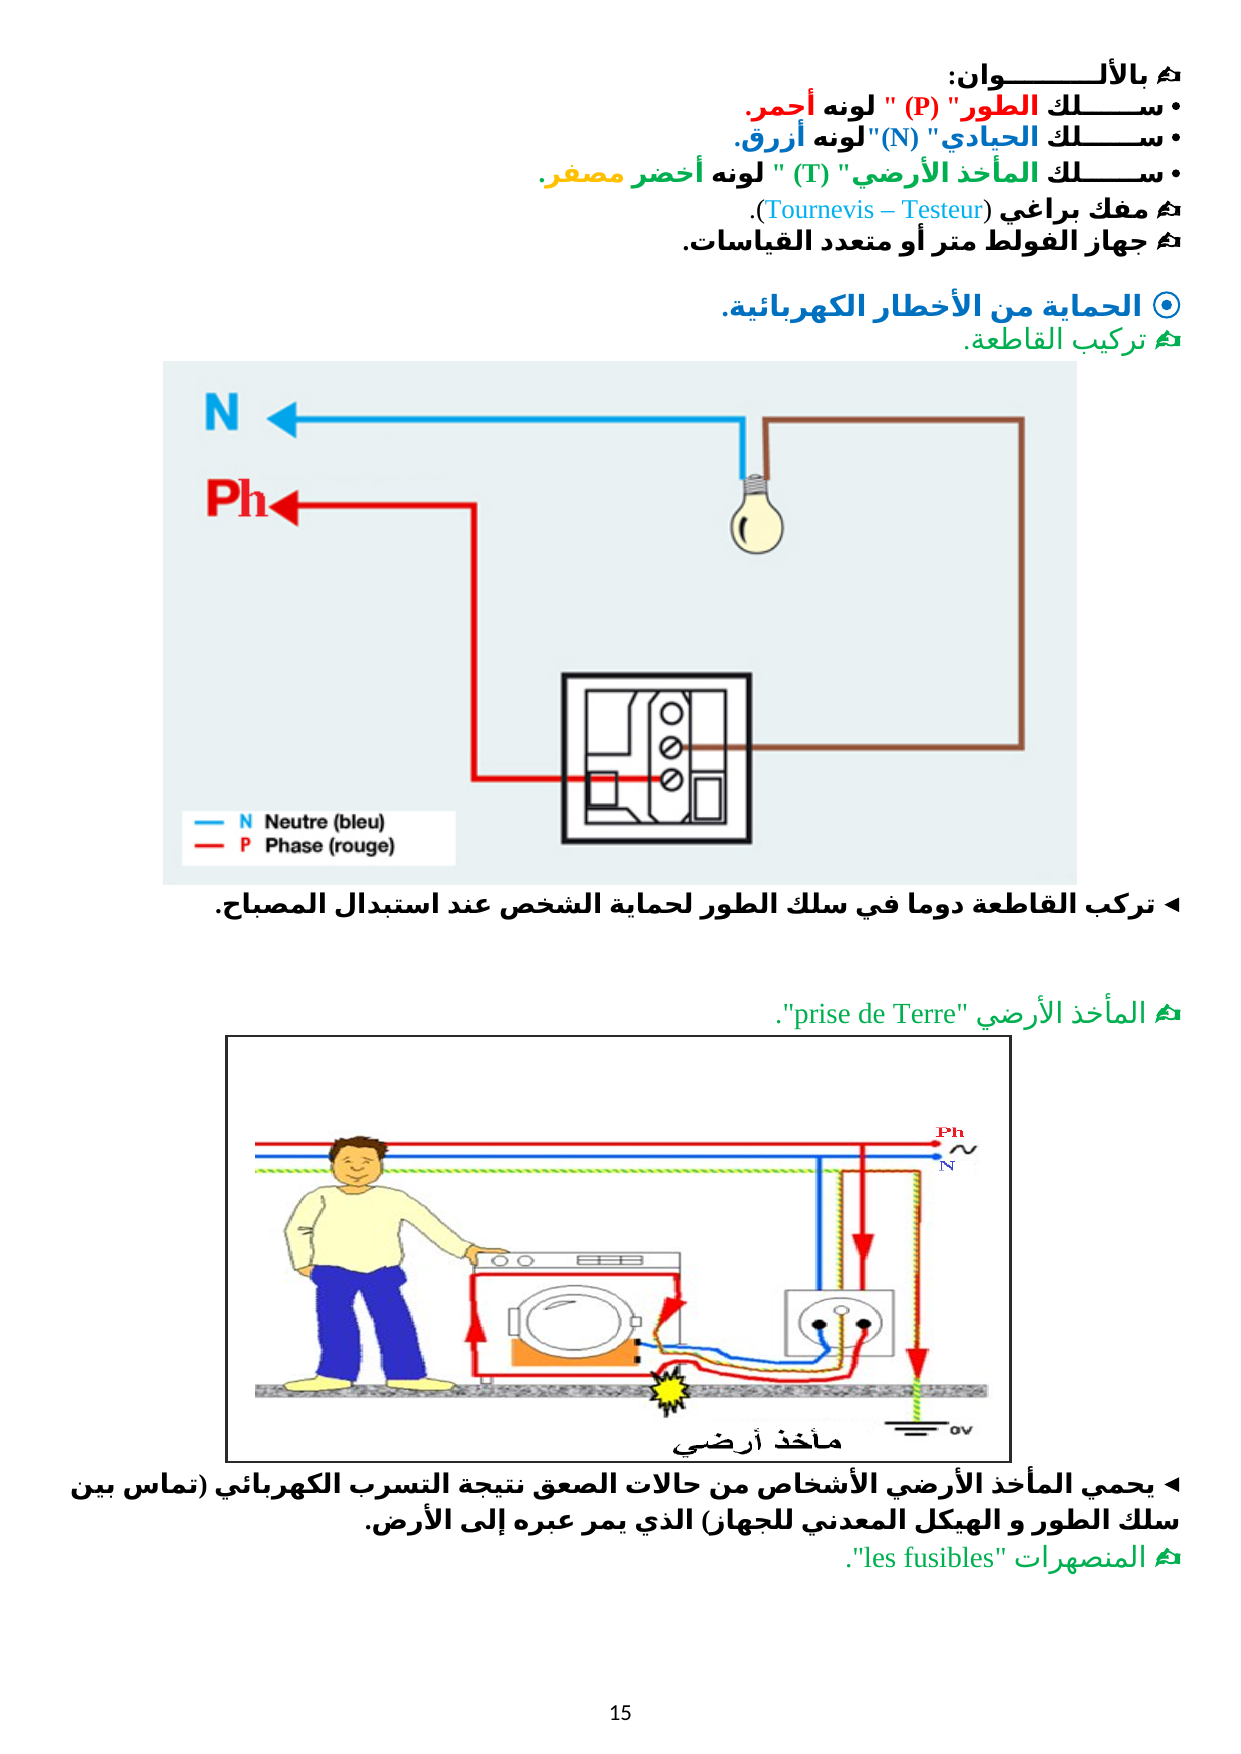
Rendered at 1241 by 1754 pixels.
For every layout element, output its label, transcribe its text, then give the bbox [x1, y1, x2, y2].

text ⦿ الحماية من الأخطار الكهربائية. [59, 287, 1181, 322]
text جهاز الفولط متر أو متعدد القياسات. [59, 225, 1181, 256]
text تركيب القاطعة. [59, 322, 1181, 356]
text بالألــــــــــوان: [59, 59, 1181, 90]
text ســــــلك الحيادي" (N)"لونه أزرق. [59, 122, 1181, 153]
picture [221, 1034, 1019, 1465]
text مفك براغي (Tournevis – Testeur). [59, 193, 1181, 225]
text ســــــلك الطور" (P) " لونه أحمر. [59, 90, 1181, 122]
text يحمي المأخذ الأرضي الأشخاص من حالات الصعق نتيجة التسرب الكهربائي (تماس بين سلك الطور و الهيكل المعدني للجهاز) الذي يمر عبره إلى الأرض. [59, 1468, 1181, 1535]
text المأخذ الأرضي "prise de Terre". [59, 996, 1181, 1029]
text تركب القاطعة دوما في سلك الطور لحماية الشخص عند استبدال المصباح. [59, 888, 1181, 920]
picture [162, 361, 1077, 885]
text ســــــلك المأخذ الأرضي" (T) " لونه أخضر مصفر. [59, 157, 1181, 189]
text المنصهرات "les fusibles". [59, 1540, 1181, 1574]
